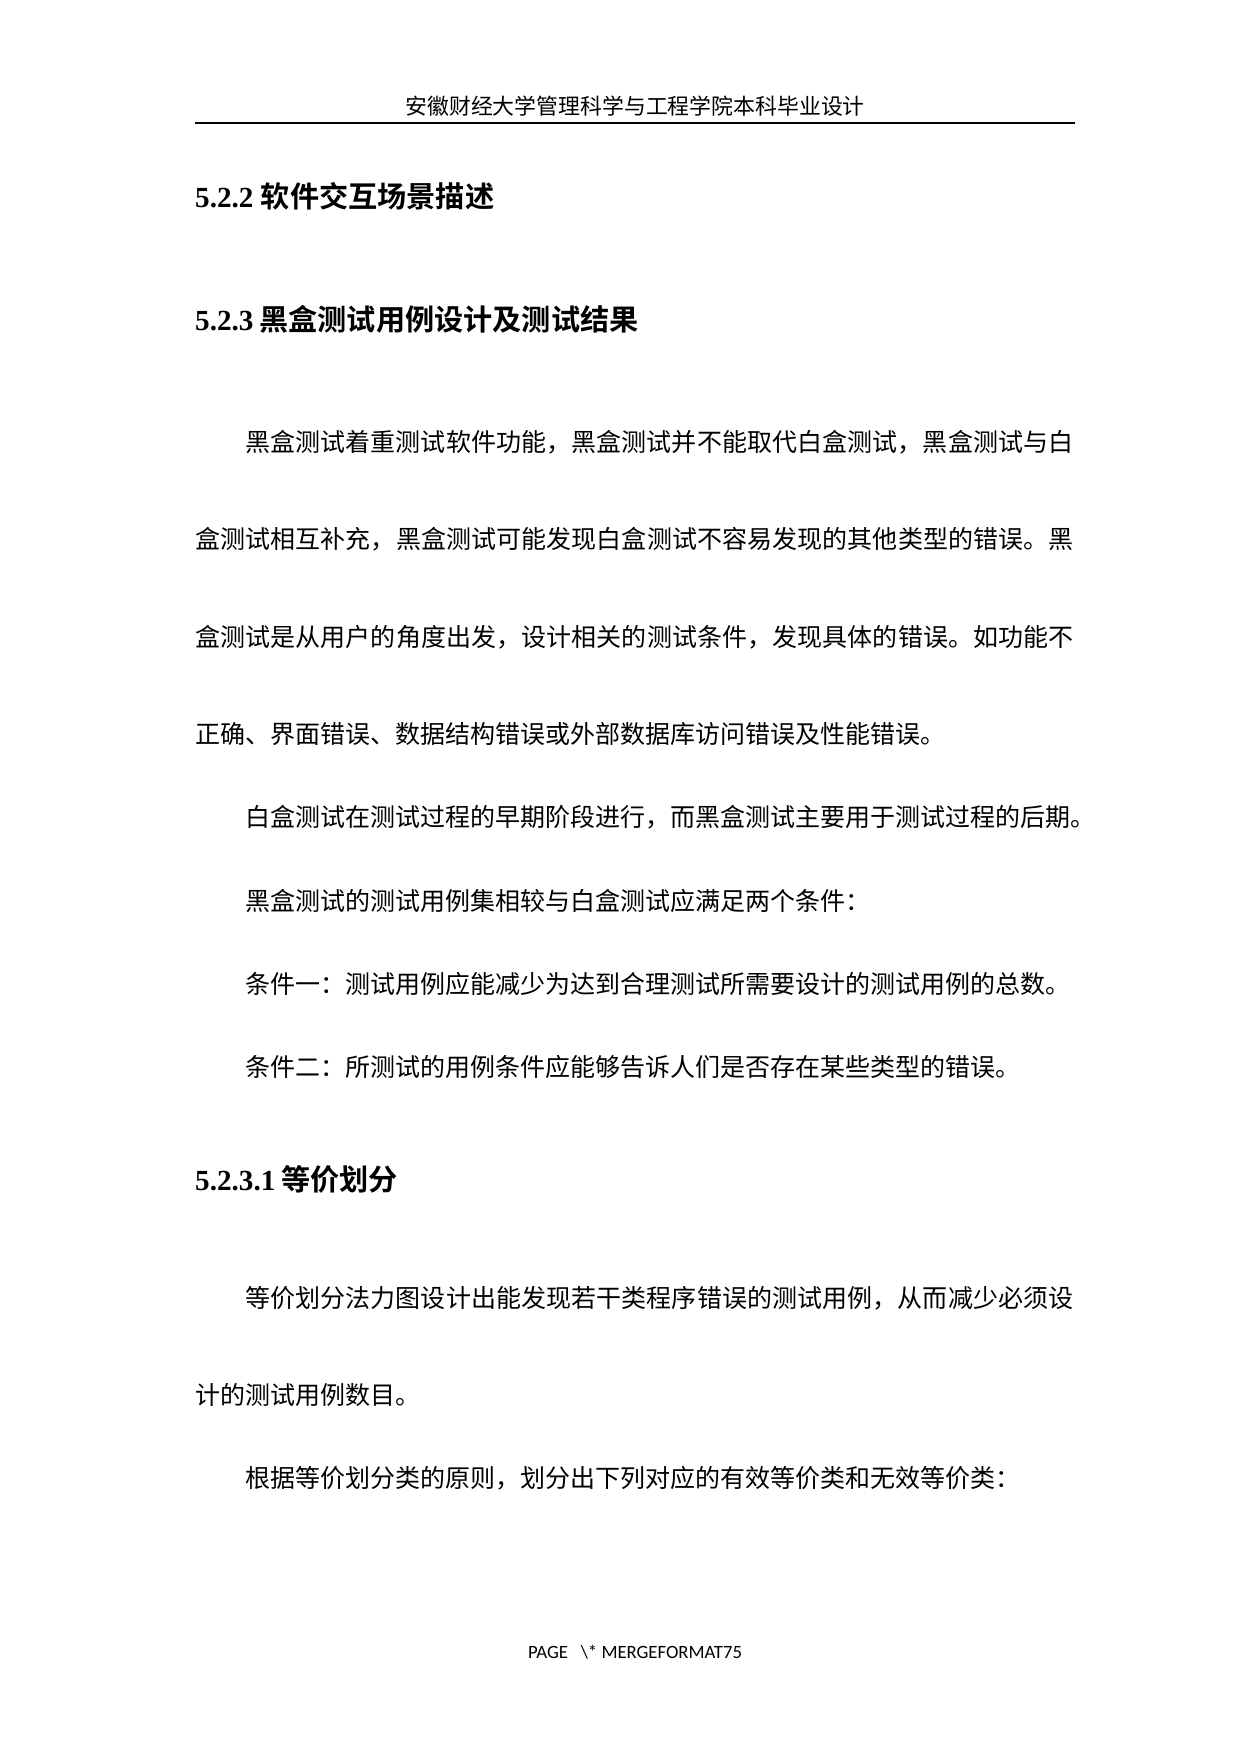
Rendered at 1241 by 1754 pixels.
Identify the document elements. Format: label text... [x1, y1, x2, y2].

text 黑盒测试着重测试软件功能，黑盒测试并不能取代白盒测试，黑盒测试与白盒测试相互补充，黑盒测试可能发现白盒测试不容易发现的其他类型的错误。黑盒测试是从用户的角度出发，设计相关的测试条件，发现具体的错误。如功能不正确、界面错误、数据结构错误或外部数据库访问错误及性能错误。 [195, 408, 1075, 765]
subtitle 5.2.3黑盒测试用例设计及测试结果 [195, 285, 1075, 350]
text 条件一：测试用例应能减少为达到合理测试所需要设计的测试用例的总数。 [195, 950, 1075, 1015]
text 白盒测试在测试过程的早期阶段进行，而黑盒测试主要用于测试过程的后期。 [195, 783, 1075, 848]
text 根据等价划分类的原则，划分出下列对应的有效等价类和无效等价类： [195, 1444, 1075, 1509]
subtitle 5.2.3.1等价划分 [195, 1145, 1075, 1210]
text 黑盒测试的测试用例集相较与白盒测试应满足两个条件： [195, 867, 1075, 932]
subtitle 5.2.2 软件交互场景描述 [195, 162, 1075, 227]
text 等价划分法力图设计出能发现若干类程序错误的测试用例，从而减少必须设计的测试用例数目。 [195, 1264, 1075, 1426]
text 条件二：所测试的用例条件应能够告诉人们是否存在某些类型的错误。 [195, 1033, 1075, 1098]
